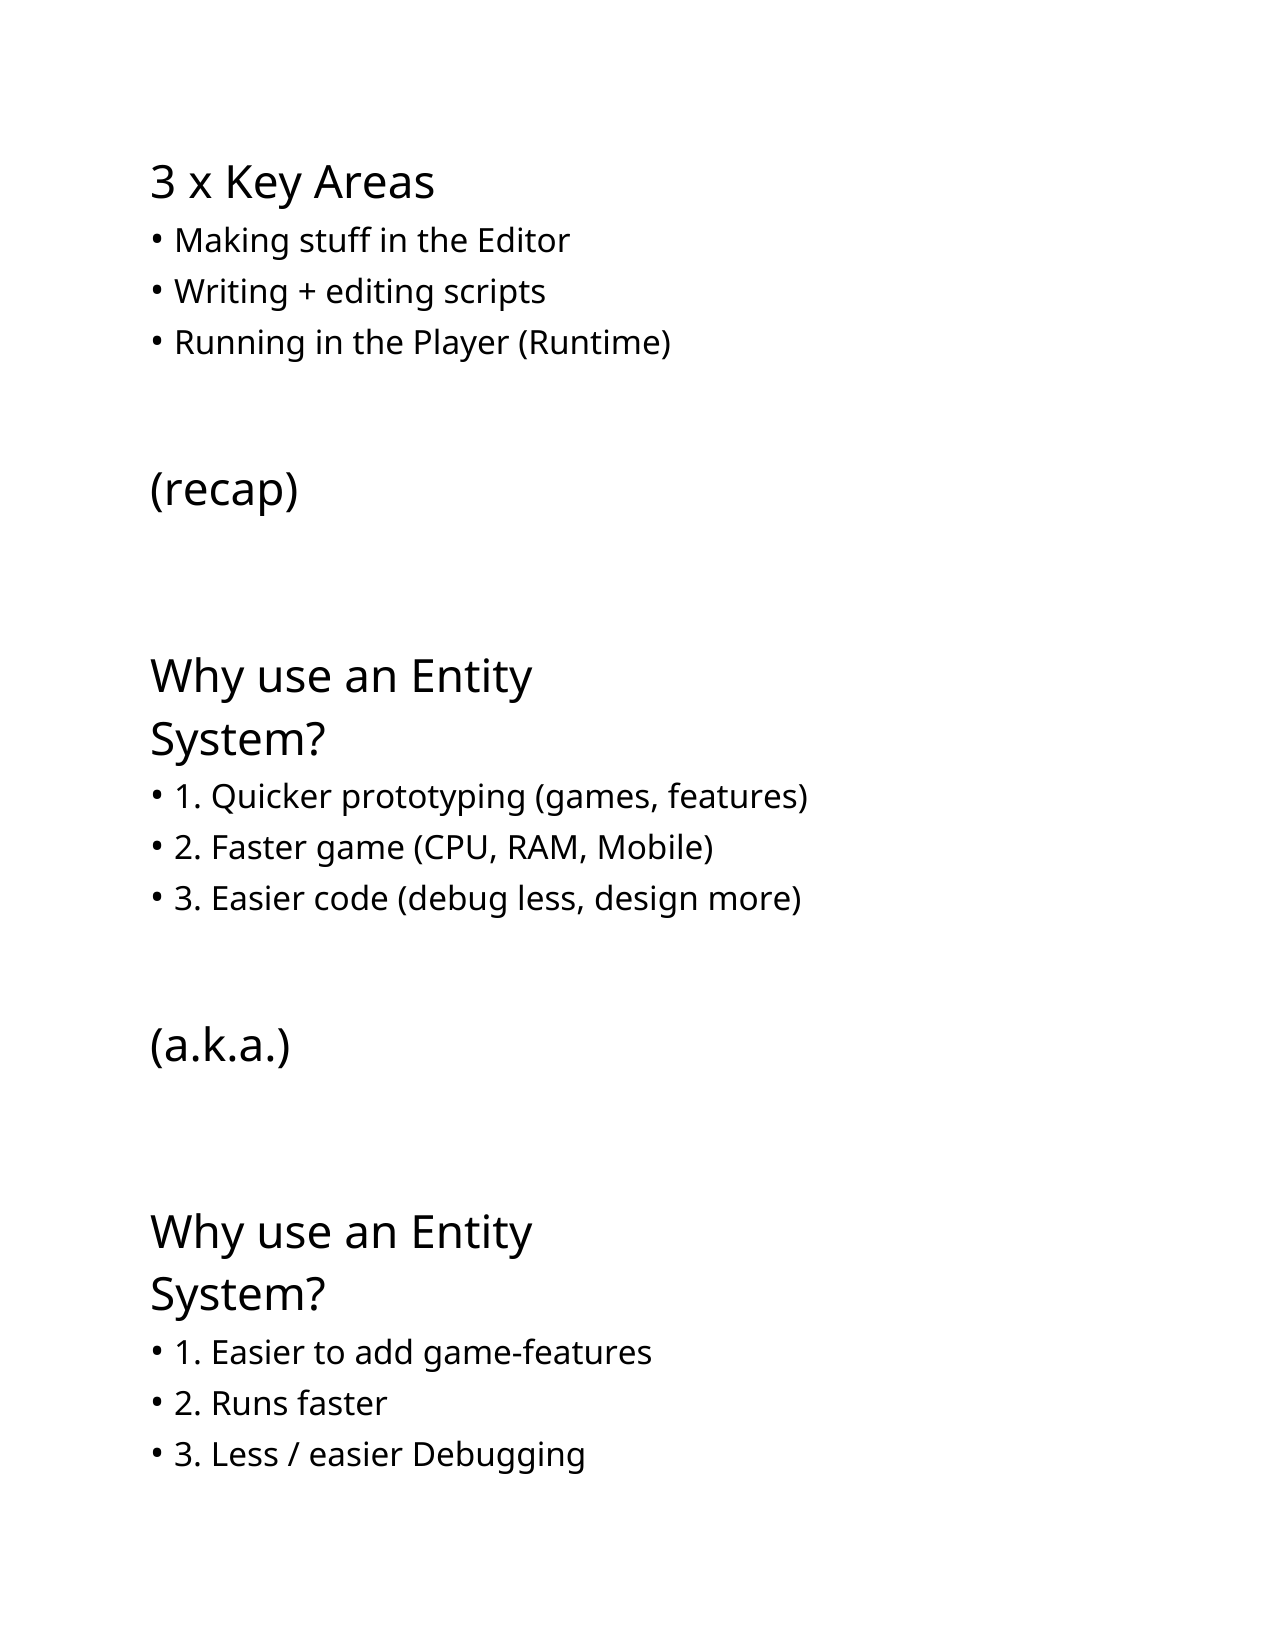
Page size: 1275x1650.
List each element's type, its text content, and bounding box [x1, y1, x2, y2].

text • Writing + editing scripts [150, 263, 1125, 314]
text (a.k.a.) [150, 1012, 1125, 1075]
text • 3. Easier code (debug less, design more) [150, 870, 1125, 921]
text System? [150, 1262, 1125, 1324]
text 3 x Key Areas [150, 150, 1125, 212]
text • 3. Less / easier Debugging [150, 1426, 1125, 1477]
text Why use an Entity [150, 1199, 1125, 1262]
text • 1. Quicker prototyping (games, features) [150, 768, 1125, 819]
text • 2. Runs faster [150, 1375, 1125, 1426]
text • 1. Easier to add game-features [150, 1324, 1125, 1375]
text • Making stuff in the Editor [150, 212, 1125, 263]
text • Running in the Player (Runtime) [150, 314, 1125, 366]
text System? [150, 706, 1125, 768]
text (recap) [150, 456, 1125, 519]
text Why use an Entity [150, 643, 1125, 706]
text • 2. Faster game (CPU, RAM, Mobile) [150, 819, 1125, 870]
